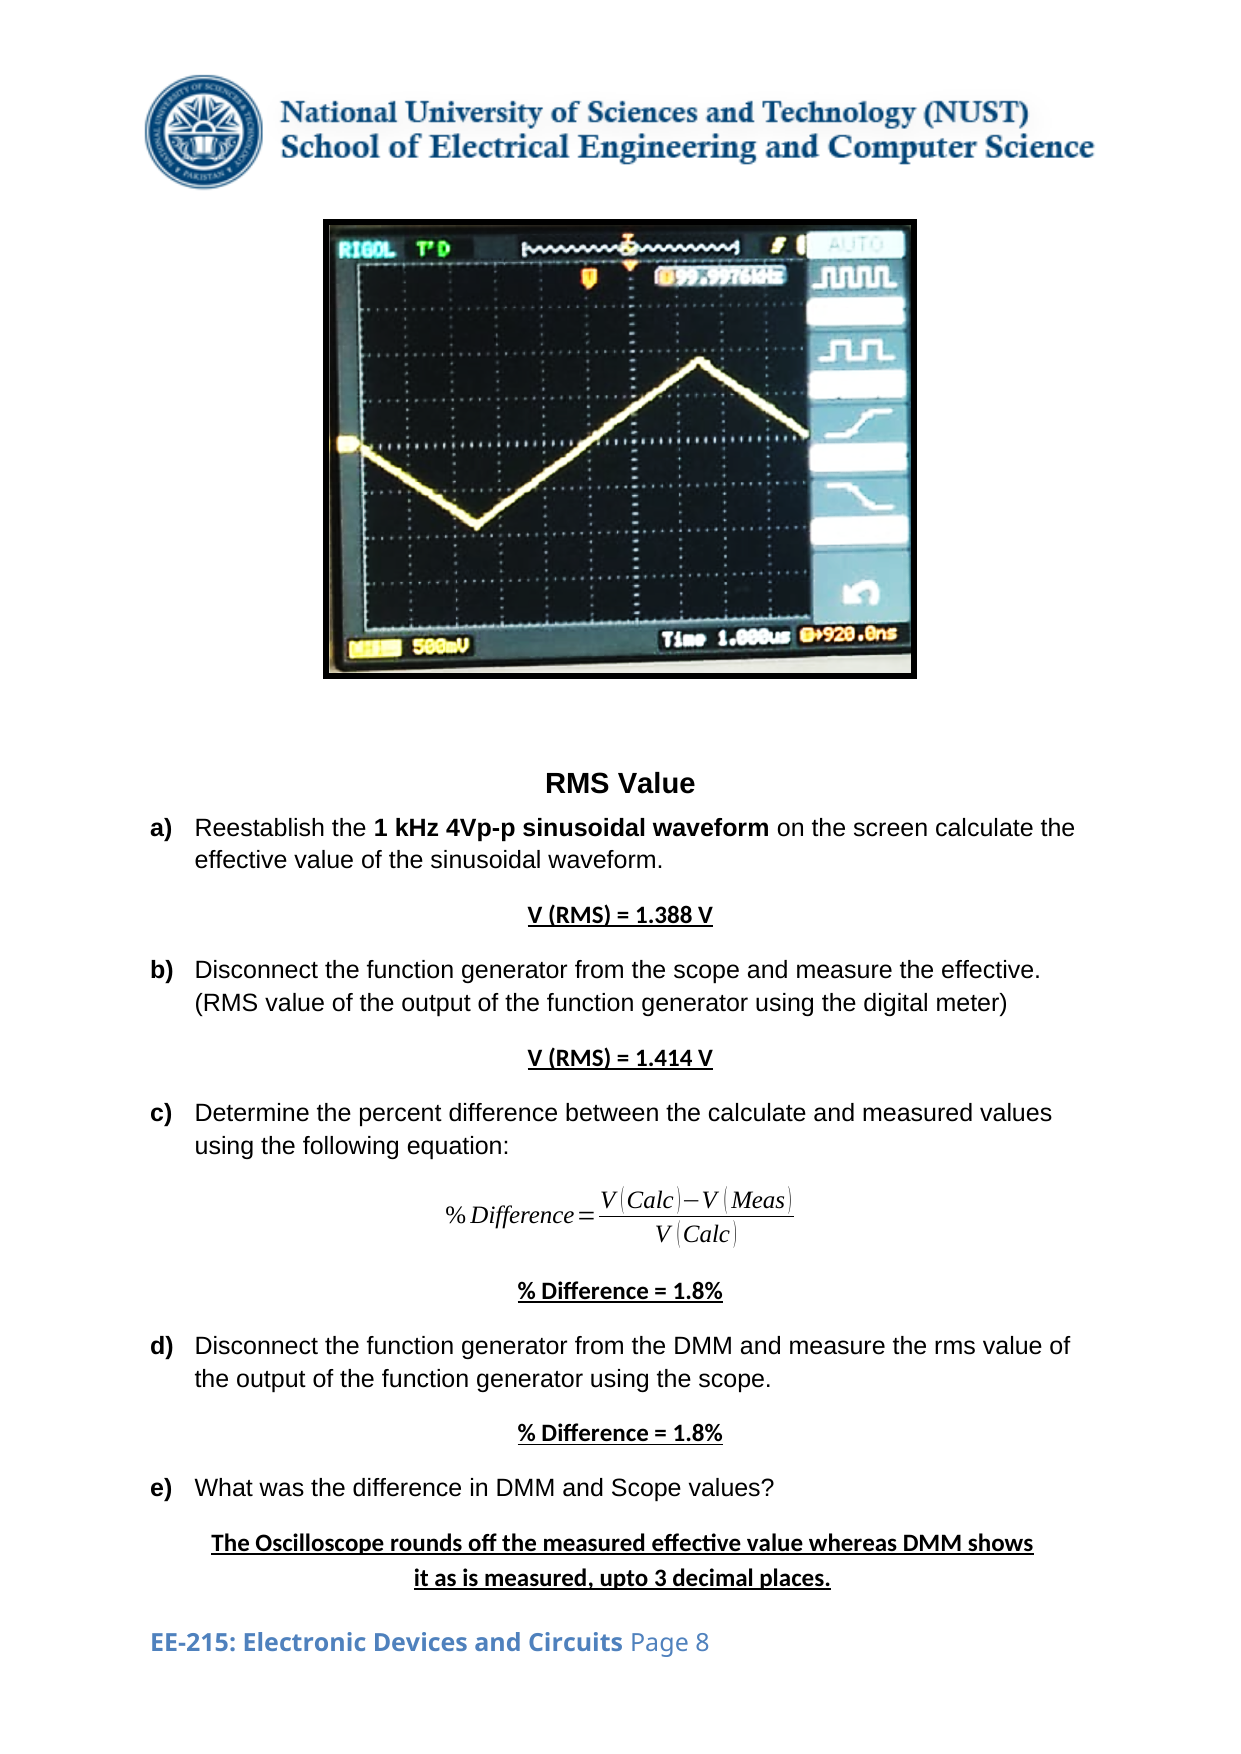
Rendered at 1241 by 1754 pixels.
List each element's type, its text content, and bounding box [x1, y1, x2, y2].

list Disconnect the function generator from the scope and measure the effective. [150, 955, 1090, 984]
list Determine the percent difference between the calculate and measured values using the following equation: [150, 1098, 1090, 1160]
text % Difference = 1.8% [150, 1275, 1090, 1305]
text % Difference = 1.8% [150, 1418, 1090, 1448]
text V (RMS) = 1.414 V [150, 1042, 1090, 1073]
picture [132, 69, 1108, 200]
subtitle RMS Value [150, 766, 1090, 799]
text The Oscilloscope rounds off the measured effective value whereas DMM shows it as is measured, upto 3 decimal places. [209, 1527, 1036, 1593]
list (RMS value of the output of the function generator using the digital meter) [194, 988, 1090, 1017]
text V (RMS) = 1.388 V [150, 899, 1090, 930]
list Reestablish the 1 kHz 4Vp-p sinusoidal waveform on the screen calculate the effective value of the sinusoidal waveform. [150, 812, 1090, 874]
list What was the difference in DMM and Scope values? [150, 1473, 1090, 1502]
list Disconnect the function generator from the DMM and measure the rms value of the output of the function generator using the scope. [150, 1331, 1090, 1392]
picture [329, 225, 911, 673]
